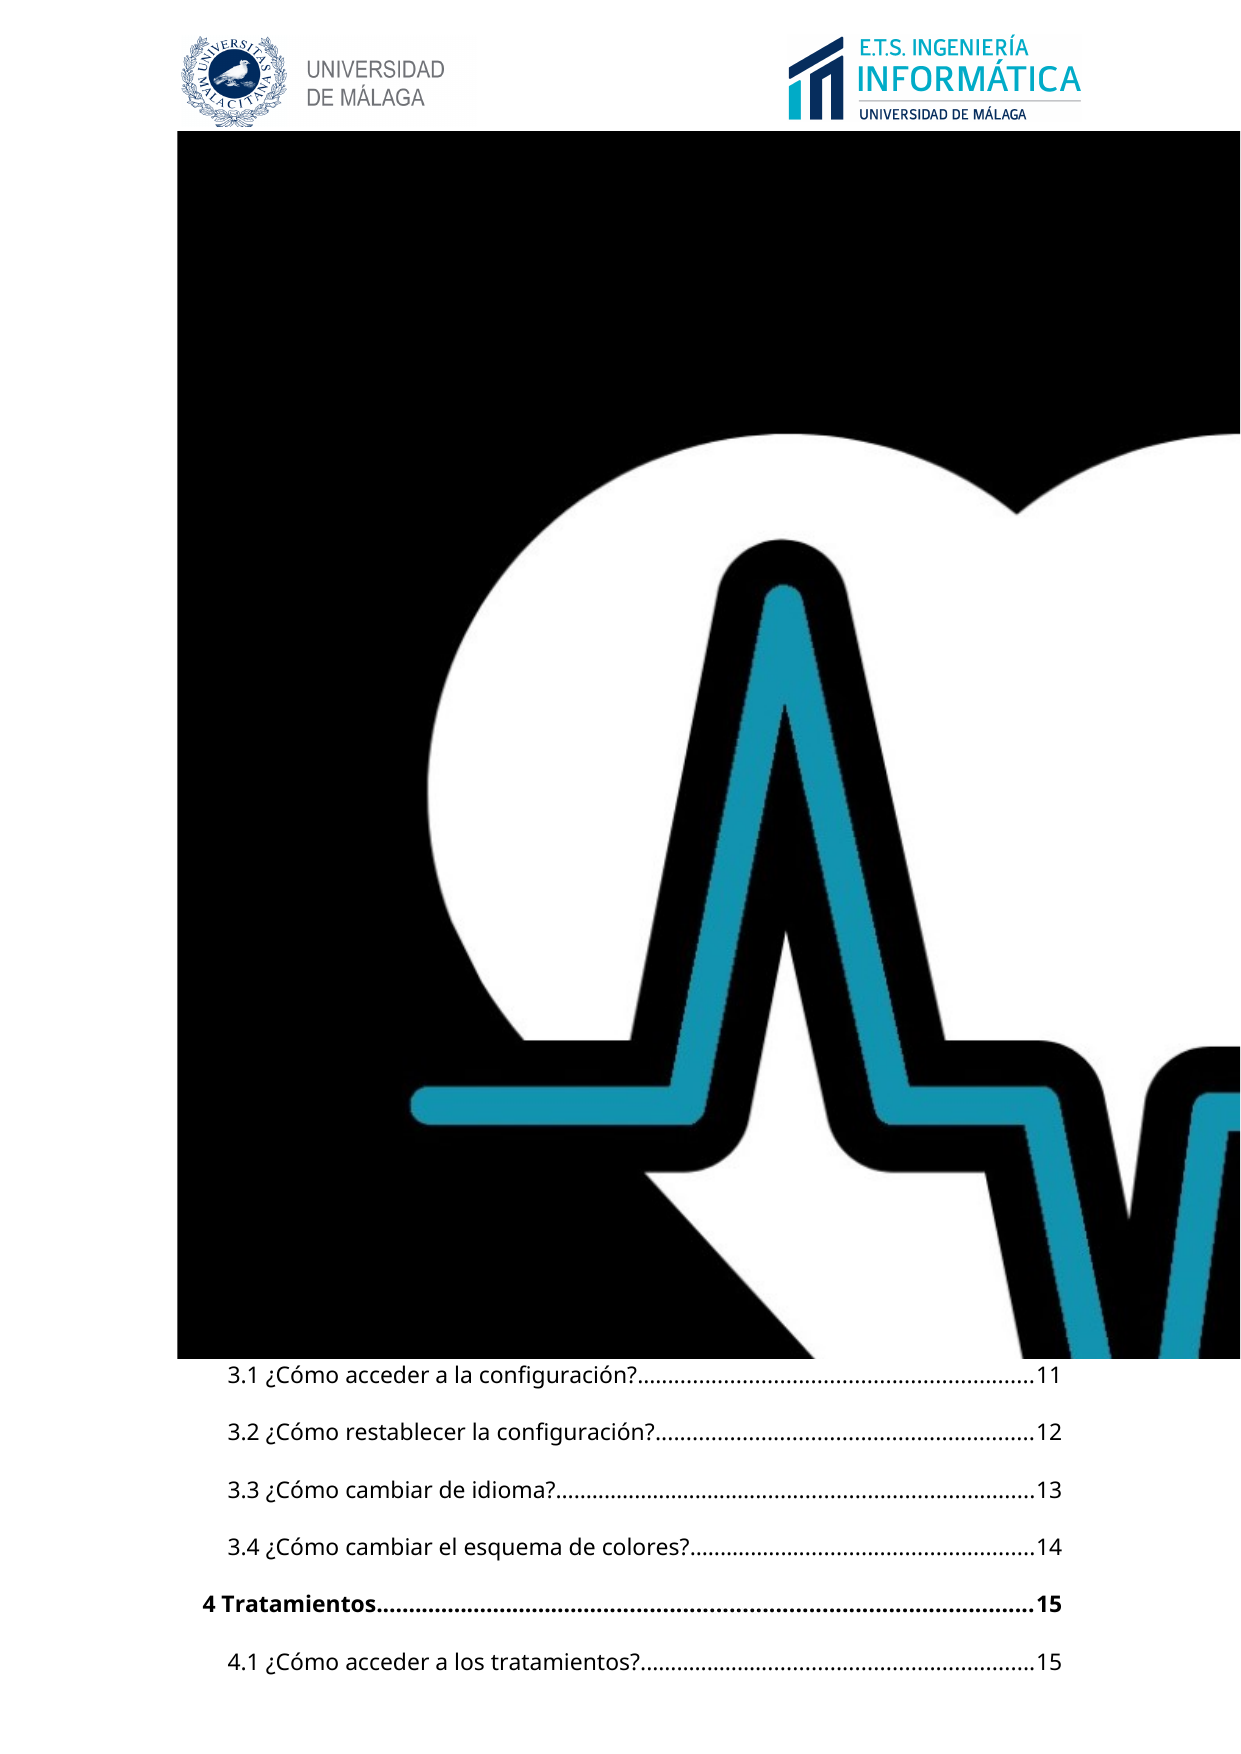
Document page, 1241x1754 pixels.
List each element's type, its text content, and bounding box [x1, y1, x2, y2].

text 3.4 ¿Cómo cambiar el esquema de colores? 14 [227, 1531, 1063, 1562]
text 4 Tratamientos 15 [202, 1588, 1063, 1619]
text 3.1 ¿Cómo acceder a la configuración? 11 [227, 1359, 1063, 1390]
text 3.3 ¿Cómo cambiar de idioma? 13 [227, 1473, 1063, 1505]
text 4.1 ¿Cómo acceder a los tratamientos? 15 [227, 1645, 1063, 1677]
picture [786, 34, 1083, 122]
picture [180, 35, 477, 127]
text 3.2 ¿Cómo restablecer la configuración? 12 [227, 1416, 1063, 1447]
picture [177, 131, 1241, 1359]
